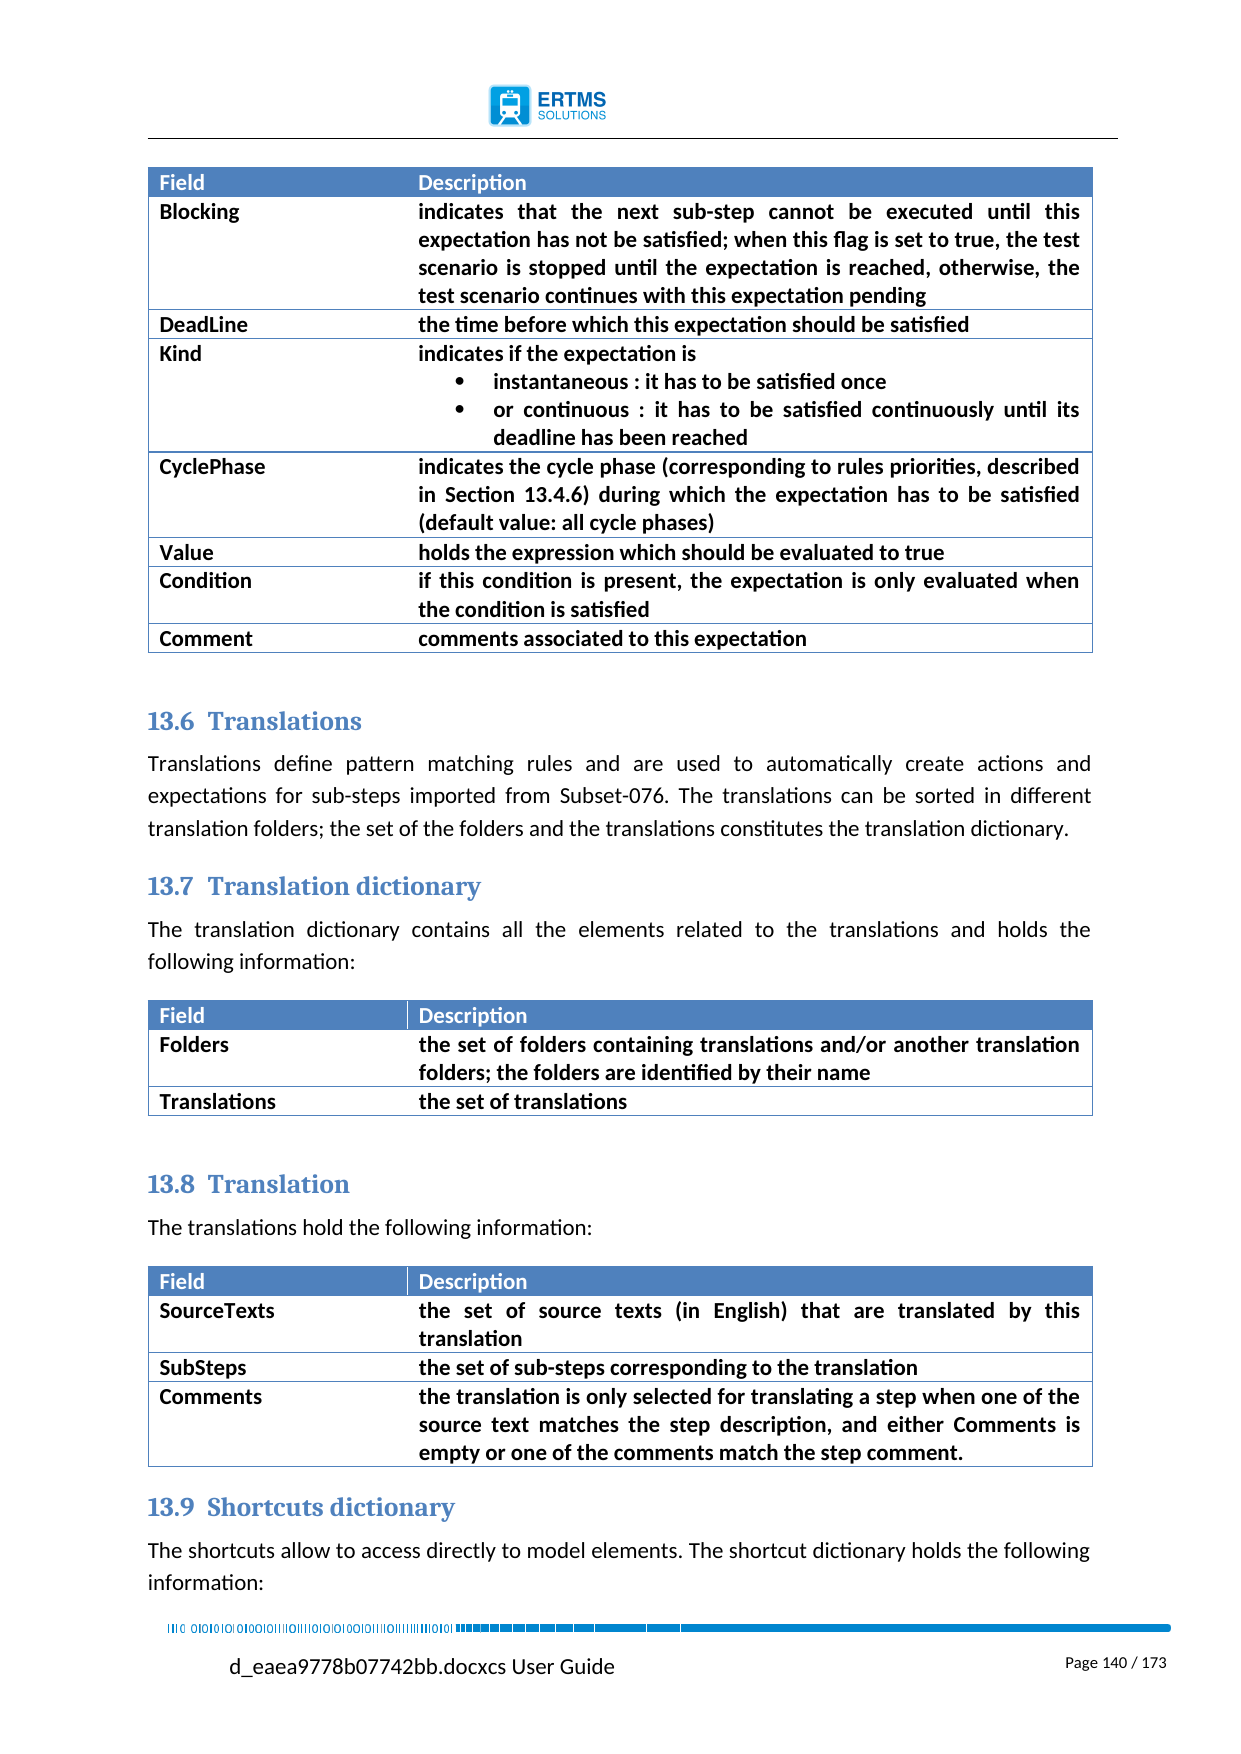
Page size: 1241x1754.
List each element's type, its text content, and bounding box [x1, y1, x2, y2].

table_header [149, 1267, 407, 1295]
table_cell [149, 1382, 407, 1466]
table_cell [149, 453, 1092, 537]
text The translations hold the following information: [148, 1213, 1093, 1241]
text The shortcuts allow to access directly to model elements. The shortcut dictionary holds the following information: [148, 1536, 1093, 1596]
subtitle Translation dictionary [148, 871, 1093, 902]
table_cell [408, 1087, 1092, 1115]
picture [477, 73, 617, 138]
picture [167, 1624, 1171, 1633]
subtitle Translations [148, 706, 1093, 737]
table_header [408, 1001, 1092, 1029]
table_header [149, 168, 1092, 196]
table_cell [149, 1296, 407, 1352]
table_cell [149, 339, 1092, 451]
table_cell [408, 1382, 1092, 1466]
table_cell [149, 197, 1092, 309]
text Translations define pattern matching rules and are used to automatically create actions and expectations for sub-steps imported from Subset-076. The translations can be sorted in different translation folders; the set of the folders and the translations constitutes the translation dictionary. [148, 749, 1093, 842]
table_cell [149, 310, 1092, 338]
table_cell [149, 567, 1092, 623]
subtitle Translation [148, 1169, 1093, 1200]
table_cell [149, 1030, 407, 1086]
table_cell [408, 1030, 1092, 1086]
text The translation dictionary contains all the elements related to the translations and holds the following information: [148, 915, 1093, 975]
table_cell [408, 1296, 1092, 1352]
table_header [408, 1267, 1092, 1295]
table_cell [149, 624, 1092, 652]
subtitle Shortcuts dictionary [148, 1492, 1093, 1523]
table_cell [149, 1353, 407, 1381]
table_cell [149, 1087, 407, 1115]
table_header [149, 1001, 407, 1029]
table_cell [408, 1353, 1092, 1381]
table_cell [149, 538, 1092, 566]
